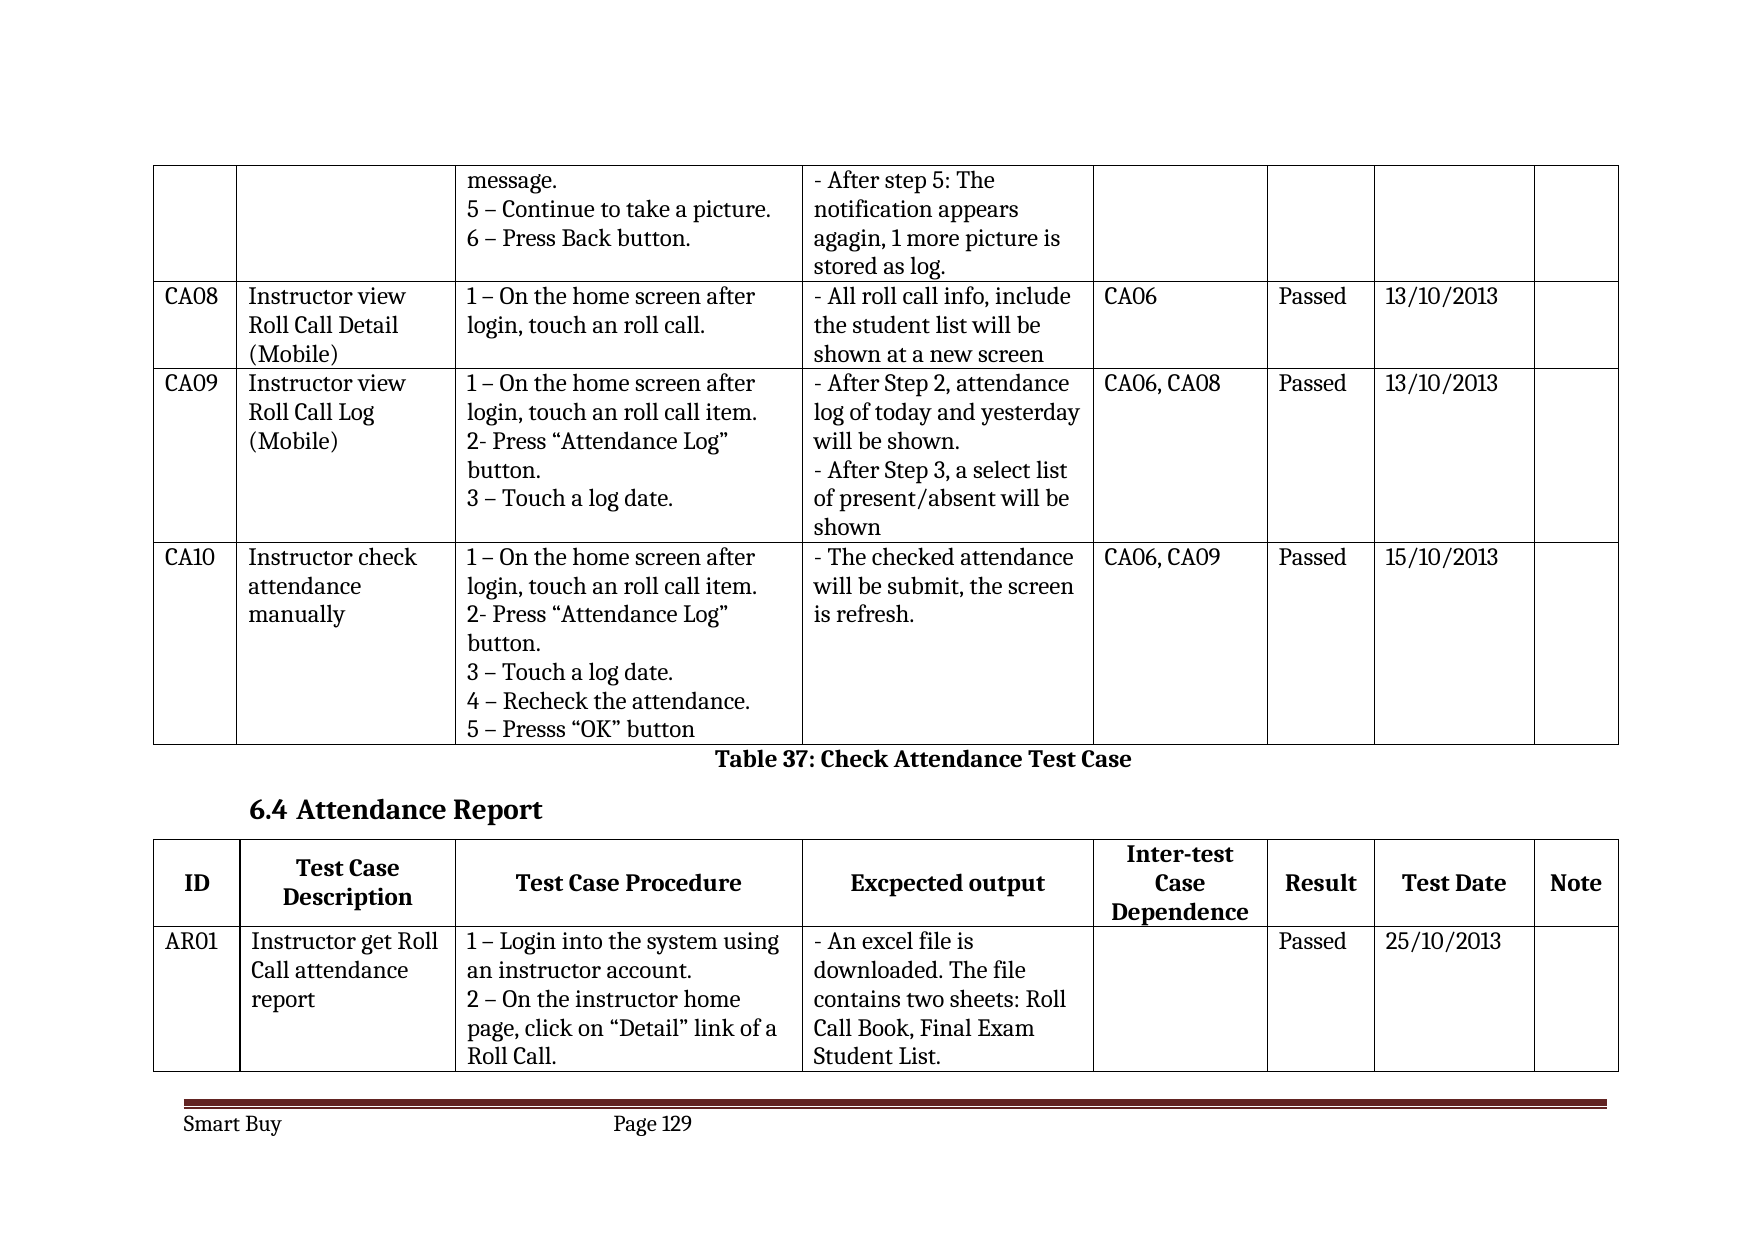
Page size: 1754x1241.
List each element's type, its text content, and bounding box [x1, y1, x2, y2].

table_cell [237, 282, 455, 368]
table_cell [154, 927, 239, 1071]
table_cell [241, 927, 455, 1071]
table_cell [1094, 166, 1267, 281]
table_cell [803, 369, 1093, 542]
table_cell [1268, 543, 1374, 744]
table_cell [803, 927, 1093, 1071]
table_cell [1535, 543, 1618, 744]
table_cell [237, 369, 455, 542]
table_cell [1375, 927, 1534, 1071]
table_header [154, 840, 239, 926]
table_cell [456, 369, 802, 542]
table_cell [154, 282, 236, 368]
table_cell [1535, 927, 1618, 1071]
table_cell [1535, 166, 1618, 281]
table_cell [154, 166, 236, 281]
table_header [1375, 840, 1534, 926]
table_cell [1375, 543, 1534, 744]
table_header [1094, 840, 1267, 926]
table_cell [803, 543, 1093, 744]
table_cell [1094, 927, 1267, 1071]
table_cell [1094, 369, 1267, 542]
subtitle Attendance Report [249, 793, 1607, 826]
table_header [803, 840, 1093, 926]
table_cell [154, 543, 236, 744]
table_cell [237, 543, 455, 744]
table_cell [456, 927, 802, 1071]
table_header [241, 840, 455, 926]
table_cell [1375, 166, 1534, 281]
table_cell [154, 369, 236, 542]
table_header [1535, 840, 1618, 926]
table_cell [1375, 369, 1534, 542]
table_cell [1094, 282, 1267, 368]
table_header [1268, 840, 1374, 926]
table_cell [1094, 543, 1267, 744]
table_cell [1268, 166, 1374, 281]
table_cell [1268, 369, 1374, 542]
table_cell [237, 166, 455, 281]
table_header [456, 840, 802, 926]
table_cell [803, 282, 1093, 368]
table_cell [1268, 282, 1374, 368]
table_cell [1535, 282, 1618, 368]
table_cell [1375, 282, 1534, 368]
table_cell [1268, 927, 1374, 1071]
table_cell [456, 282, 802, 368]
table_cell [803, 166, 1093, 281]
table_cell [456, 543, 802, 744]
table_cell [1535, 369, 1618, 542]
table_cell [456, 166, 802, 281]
